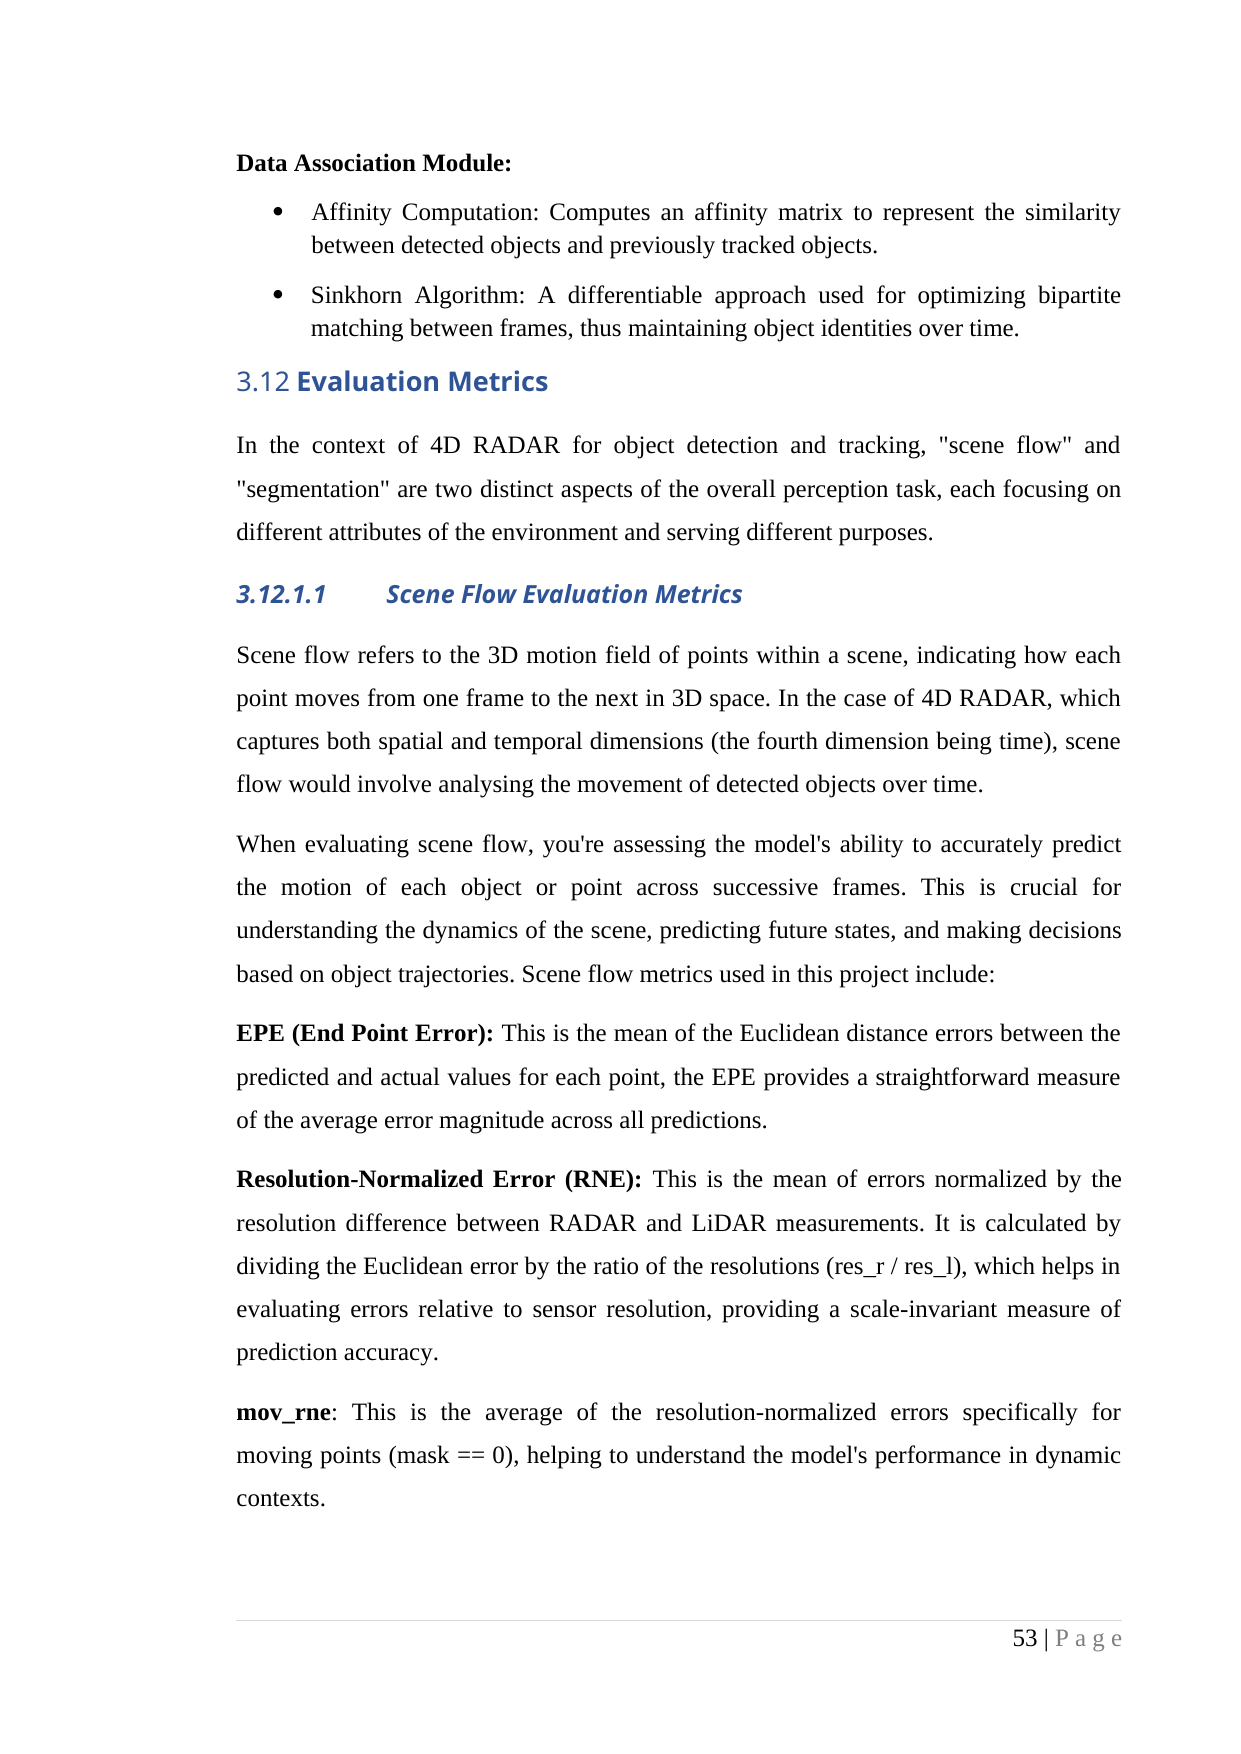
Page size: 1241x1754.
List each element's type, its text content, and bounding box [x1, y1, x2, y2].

subtitle Evaluation Metrics [236, 363, 1122, 400]
text Data Association Module: [236, 148, 1122, 176]
text Resolution-Normalized Error (RNE): This is the mean of errors normalized by the resolution difference between RADAR and LiDAR measurements. It is calculated by dividing the Euclidean error by the ratio of the resolutions (res_r / res_l), which helps in evaluating errors relative to sensor resolution, providing a scale-invariant measure of prediction accuracy. [236, 1164, 1122, 1366]
text Scene flow refers to the 3D motion field of points within a scene, indicating how each point moves from one frame to the next in 3D space. In the case of 4D RADAR, which captures both spatial and temporal dimensions (the fourth dimension being time), scene flow would involve analysing the movement of detected objects over time. [236, 640, 1122, 798]
text mov_rne: This is the average of the resolution-normalized errors specifically for moving points (mask == 0), helping to understand the model's performance in dynamic contexts. [236, 1397, 1122, 1512]
text When evaluating scene flow, you're assessing the model's ability to accurately predict the motion of each object or point across successive frames. This is crucial for understanding the dynamics of the scene, predicting future states, and making decisions based on object trajectories. Scene flow metrics used in this project include: [236, 829, 1122, 987]
list Affinity Computation: Computes an affinity matrix to represent the similarity between detected objects and previously tracked objects. [274, 197, 1122, 259]
subtitle Scene Flow Evaluation Metrics [236, 577, 1122, 611]
text EPE (End Point Error): This is the mean of the Euclidean distance errors between the predicted and actual values for each point, the EPE provides a straightforward measure of the average error magnitude across all predictions. [236, 1018, 1122, 1133]
text In the context of 4D RADAR for object detection and tracking, "scene flow" and "segmentation" are two distinct aspects of the overall perception task, each focusing on different attributes of the environment and serving different purposes. [236, 431, 1122, 546]
list Sinkhorn Algorithm: A differentiable approach used for optimizing bipartite matching between frames, thus maintaining object identities over time. [273, 280, 1122, 342]
